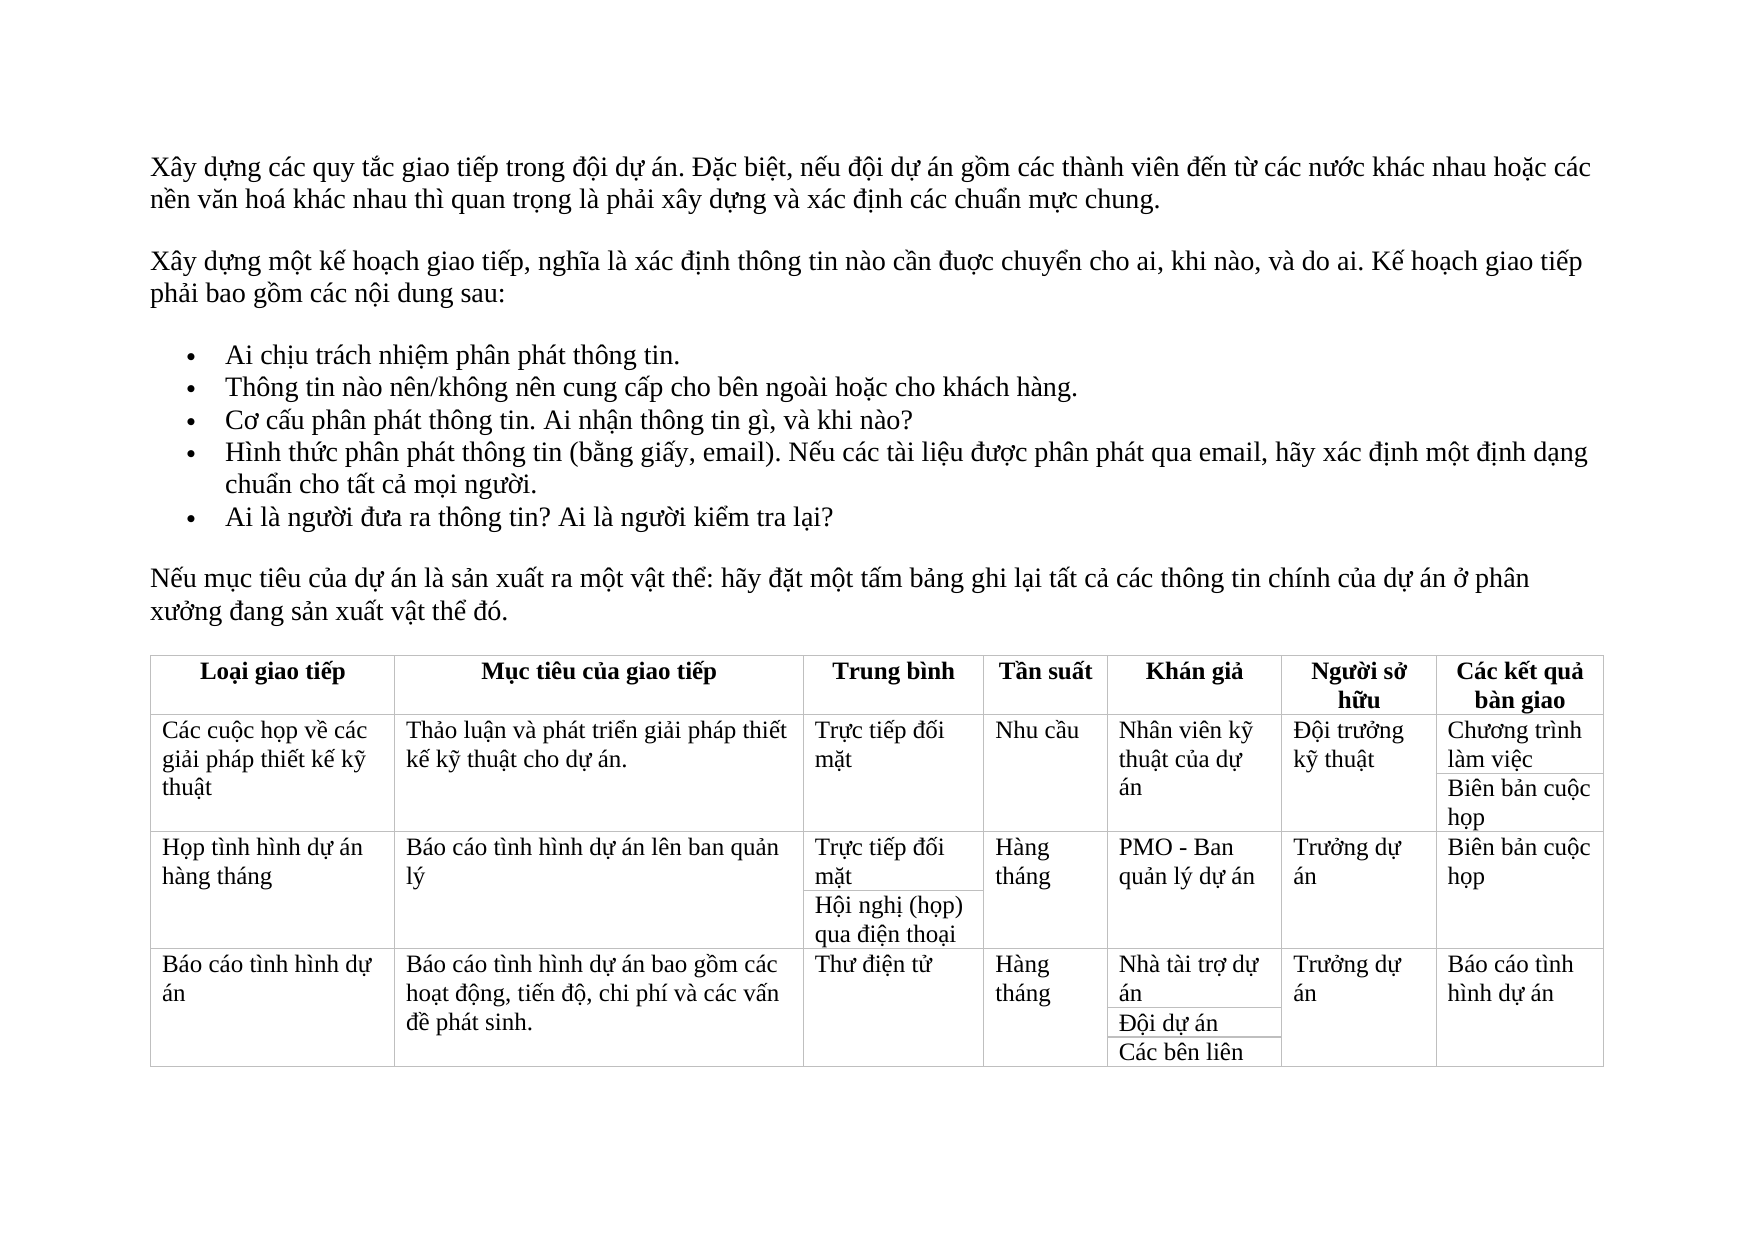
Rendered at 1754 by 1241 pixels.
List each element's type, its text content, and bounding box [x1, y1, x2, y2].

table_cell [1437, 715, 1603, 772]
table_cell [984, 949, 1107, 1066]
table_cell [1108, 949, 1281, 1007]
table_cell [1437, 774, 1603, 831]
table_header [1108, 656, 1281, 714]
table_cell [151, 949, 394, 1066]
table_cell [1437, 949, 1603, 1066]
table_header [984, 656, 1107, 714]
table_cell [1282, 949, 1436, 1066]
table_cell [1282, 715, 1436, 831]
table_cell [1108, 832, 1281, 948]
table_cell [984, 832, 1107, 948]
text Xây dựng một kế hoạch giao tiếp, nghĩa là xác định thông tin nào cần đuợc chuyển cho ai, khi nào, và do ai. Kế hoạch giao tiếp phải bao gồm các nội dung sau: [150, 244, 1604, 309]
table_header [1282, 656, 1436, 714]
list Cơ cấu phân phát thông tin. Ai nhận thông tin gì, và khi nào? [187, 403, 1604, 435]
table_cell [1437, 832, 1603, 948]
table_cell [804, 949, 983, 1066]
list Ai là người đưa ra thông tin? Ai là người kiểm tra lại? [187, 500, 1604, 532]
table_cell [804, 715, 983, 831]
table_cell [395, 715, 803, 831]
list Hình thức phân phát thông tin (bằng giấy, email). Nếu các tài liệu được phân phát qua email, hãy xác định một định dạng chuẩn cho tất cả mọi người. [187, 435, 1604, 500]
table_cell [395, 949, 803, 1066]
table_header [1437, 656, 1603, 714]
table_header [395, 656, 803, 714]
text Xây dựng các quy tắc giao tiếp trong đội dự án. Đặc biệt, nếu đội dự án gồm các thành viên đến từ các nước khác nhau hoặc các nền văn hoá khác nhau thì quan trọng là phải xây dựng và xác định các chuẩn mực chung. [150, 150, 1604, 215]
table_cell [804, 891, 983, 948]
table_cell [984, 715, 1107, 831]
text Nếu mục tiêu của dự án là sản xuất ra một vật thể: hãy đặt một tấm bảng ghi lại tất cả các thông tin chính của dự án ở phân xưởng đang sản xuất vật thể đó. [150, 561, 1604, 626]
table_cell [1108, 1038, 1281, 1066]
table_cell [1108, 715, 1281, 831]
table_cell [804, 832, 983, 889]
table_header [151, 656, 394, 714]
list Thông tin nào nên/không nên cung cấp cho bên ngoài hoặc cho khách hàng. [187, 370, 1604, 403]
list Ai chịu trách nhiệm phân phát thông tin. [187, 338, 1604, 370]
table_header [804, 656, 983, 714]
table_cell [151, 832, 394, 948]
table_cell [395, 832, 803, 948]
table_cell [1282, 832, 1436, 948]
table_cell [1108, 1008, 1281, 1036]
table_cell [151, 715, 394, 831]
